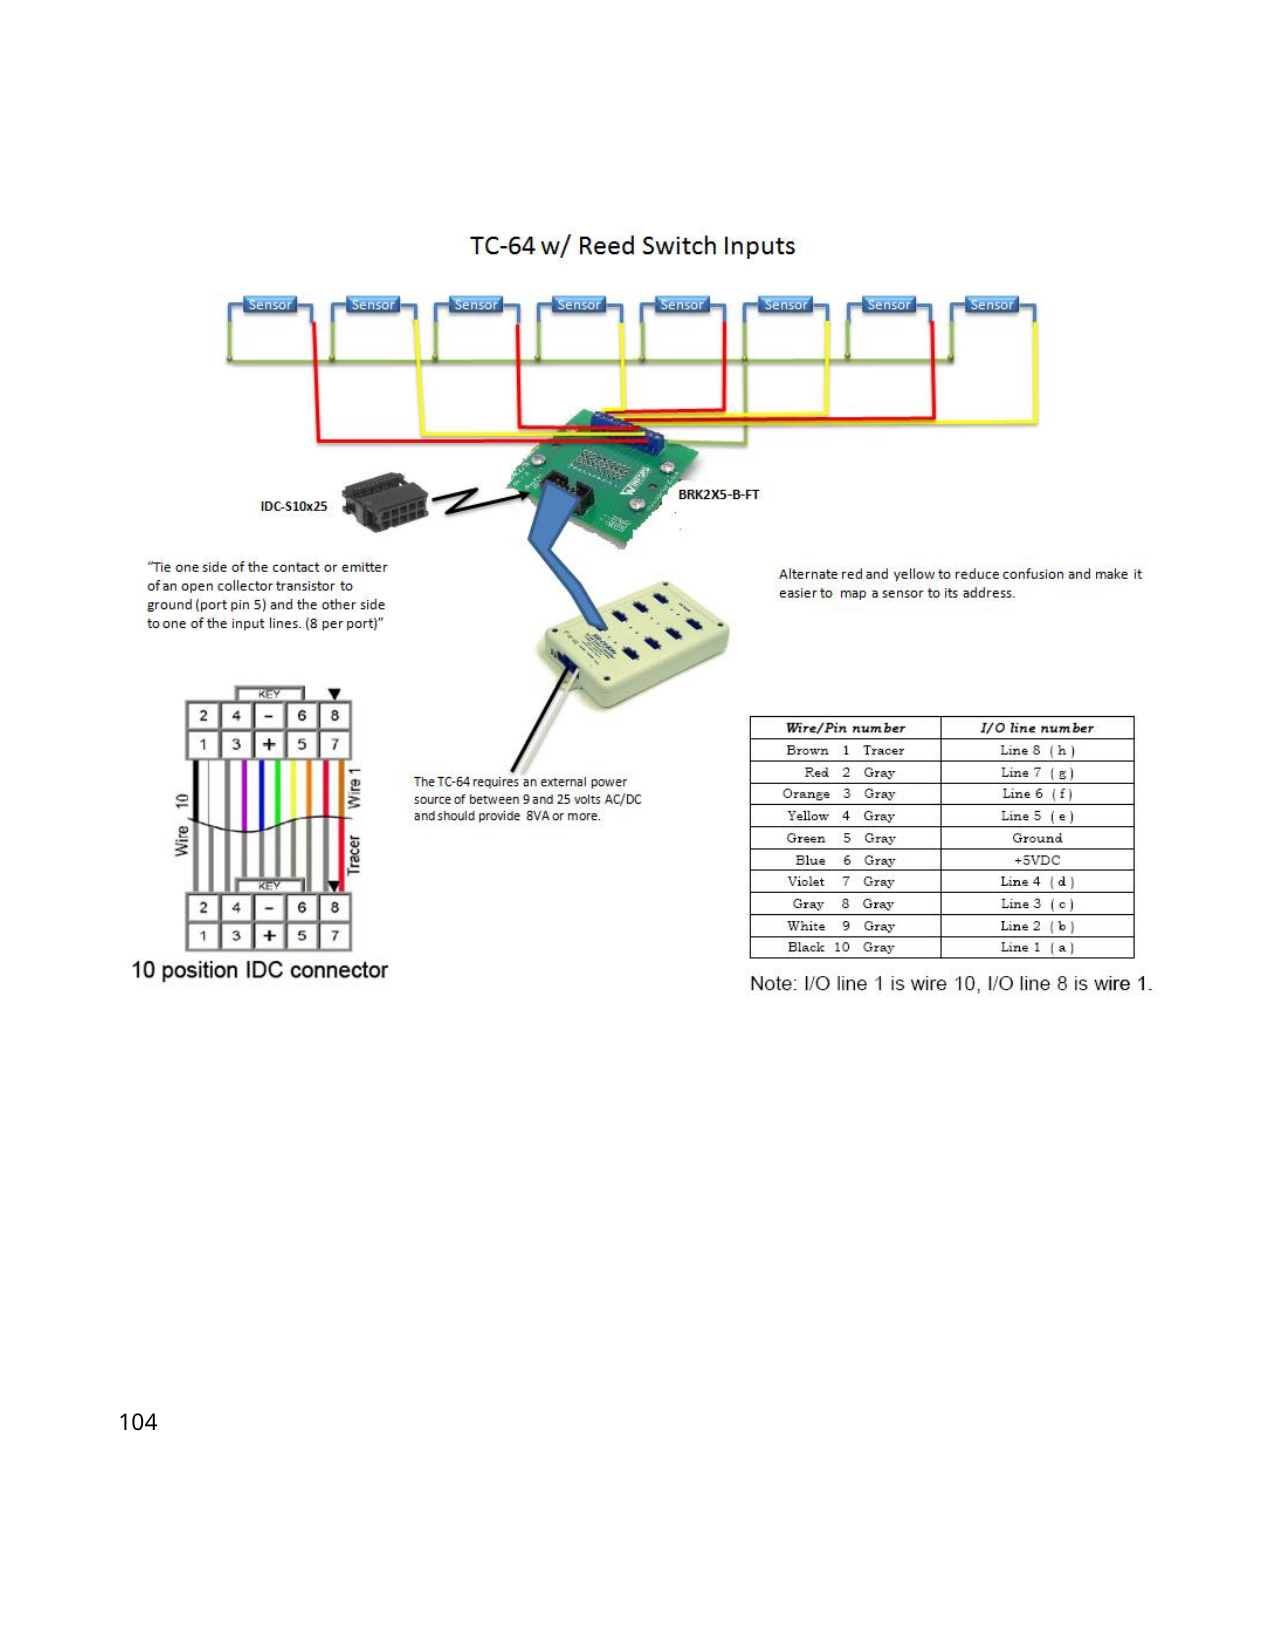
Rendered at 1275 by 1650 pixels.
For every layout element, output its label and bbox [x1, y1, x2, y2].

picture [118, 218, 1157, 1009]
